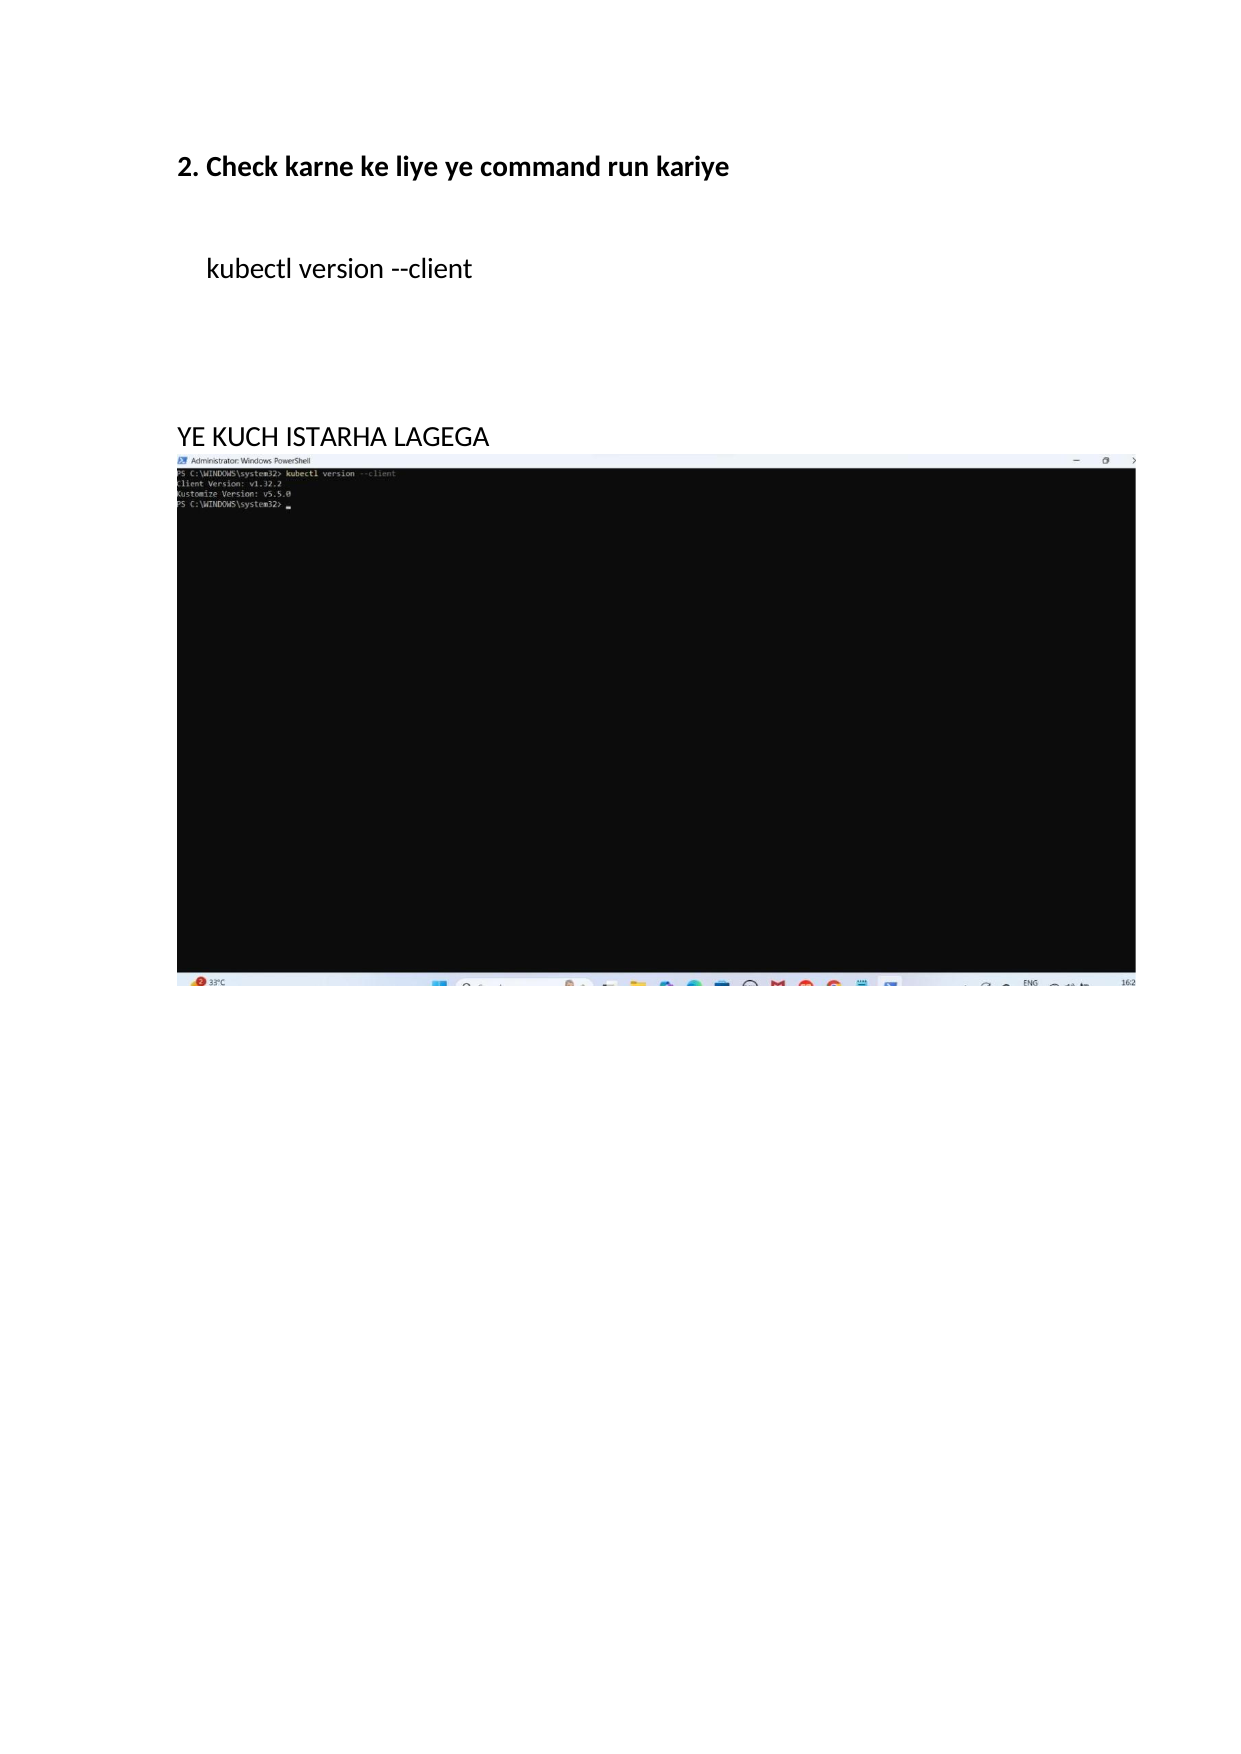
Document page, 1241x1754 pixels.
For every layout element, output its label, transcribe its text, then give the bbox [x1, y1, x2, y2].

list Check karne ke liye ye command run kariye [177, 148, 1166, 183]
text kubectl version --client [206, 250, 1166, 286]
text YE KUCH ISTARHA LAGEGA [177, 418, 1166, 454]
picture [177, 454, 1136, 986]
